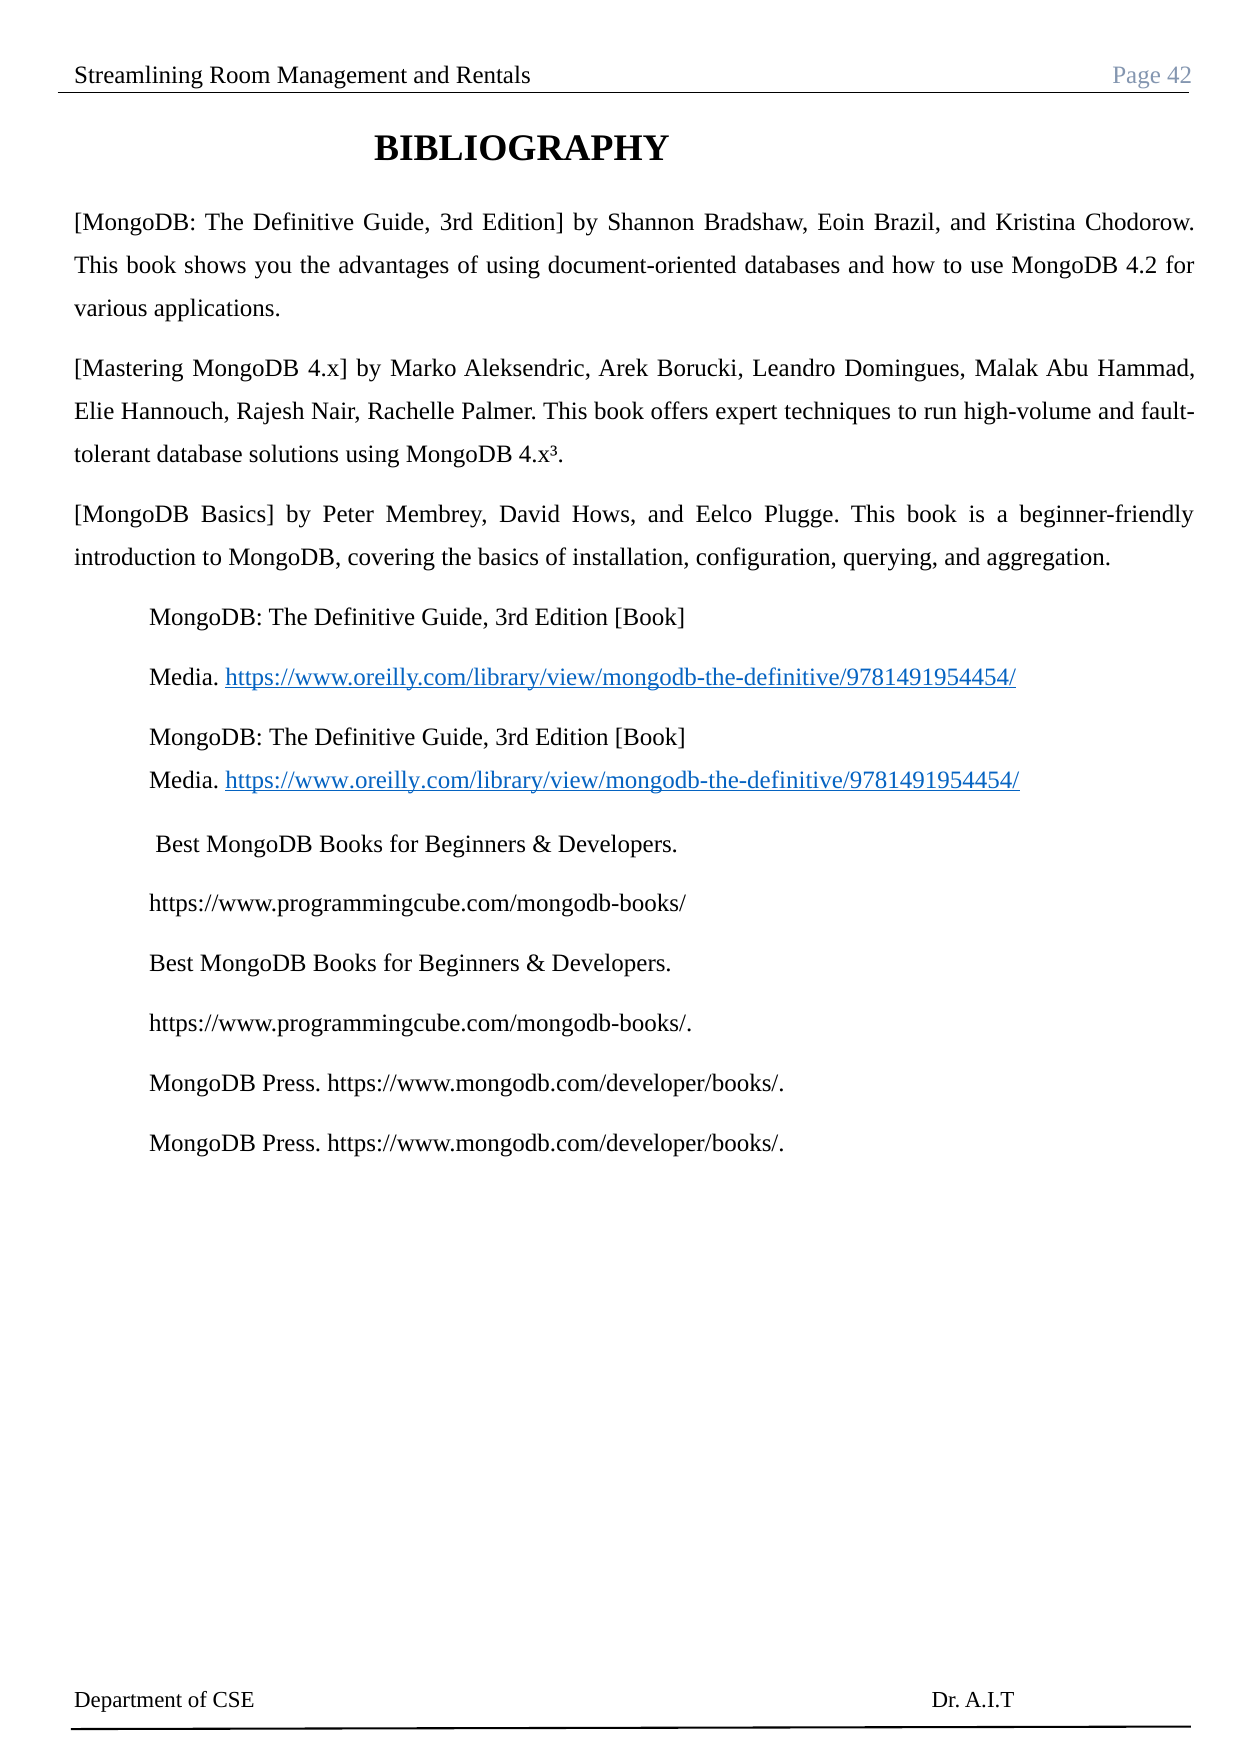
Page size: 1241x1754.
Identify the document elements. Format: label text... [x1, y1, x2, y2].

text Best MongoDB Books for Beginners & Developers. [74, 948, 1196, 977]
list Media. https://www.oreilly.com/library/view/mongodb-the-definitive/9781491954454/ [149, 765, 1196, 793]
list MongoDB: The Definitive Guide, 3rd Edition [Book] [149, 722, 1196, 750]
text MongoDB Press. https://www.mongodb.com/developer/books/. [74, 1068, 1196, 1097]
text MongoDB Press. https://www.mongodb.com/developer/books/. [74, 1128, 1196, 1156]
text [MongoDB: The Definitive Guide, 3rd Edition] by Shannon Bradshaw, Eoin Brazil, and Kristina Chodorow. This book shows you the advantages of using document-oriented databases and how to use MongoDB 4.2 for various applications. [74, 207, 1196, 322]
text [MongoDB Basics] by Peter Membrey, David Hows, and Eelco Plugge. This book is a beginner-friendly introduction to MongoDB, covering the basics of installation, configuration, querying, and aggregation. [74, 499, 1196, 571]
text https://www.programmingcube.com/mongodb-books/ [74, 888, 1196, 917]
text https://www.programmingcube.com/mongodb-books/. [74, 1008, 1196, 1037]
text [Mastering MongoDB 4.x] by Marko Aleksendric, Arek Borucki, Leandro Domingues, Malak Abu Hammad, Elie Hannouch, Rajesh Nair, Rachelle Palmer. This book offers expert techniques to run high-volume and fault-tolerant database solutions using MongoDB 4.x³. [74, 353, 1196, 468]
text Best MongoDB Books for Beginners & Developers. [74, 829, 1196, 857]
text BIBLIOGRAPHY [74, 126, 1196, 169]
text MongoDB: The Definitive Guide, 3rd Edition [Book] [74, 602, 1196, 631]
text Media. https://www.oreilly.com/library/view/mongodb-the-definitive/9781491954454/ [74, 662, 1196, 691]
